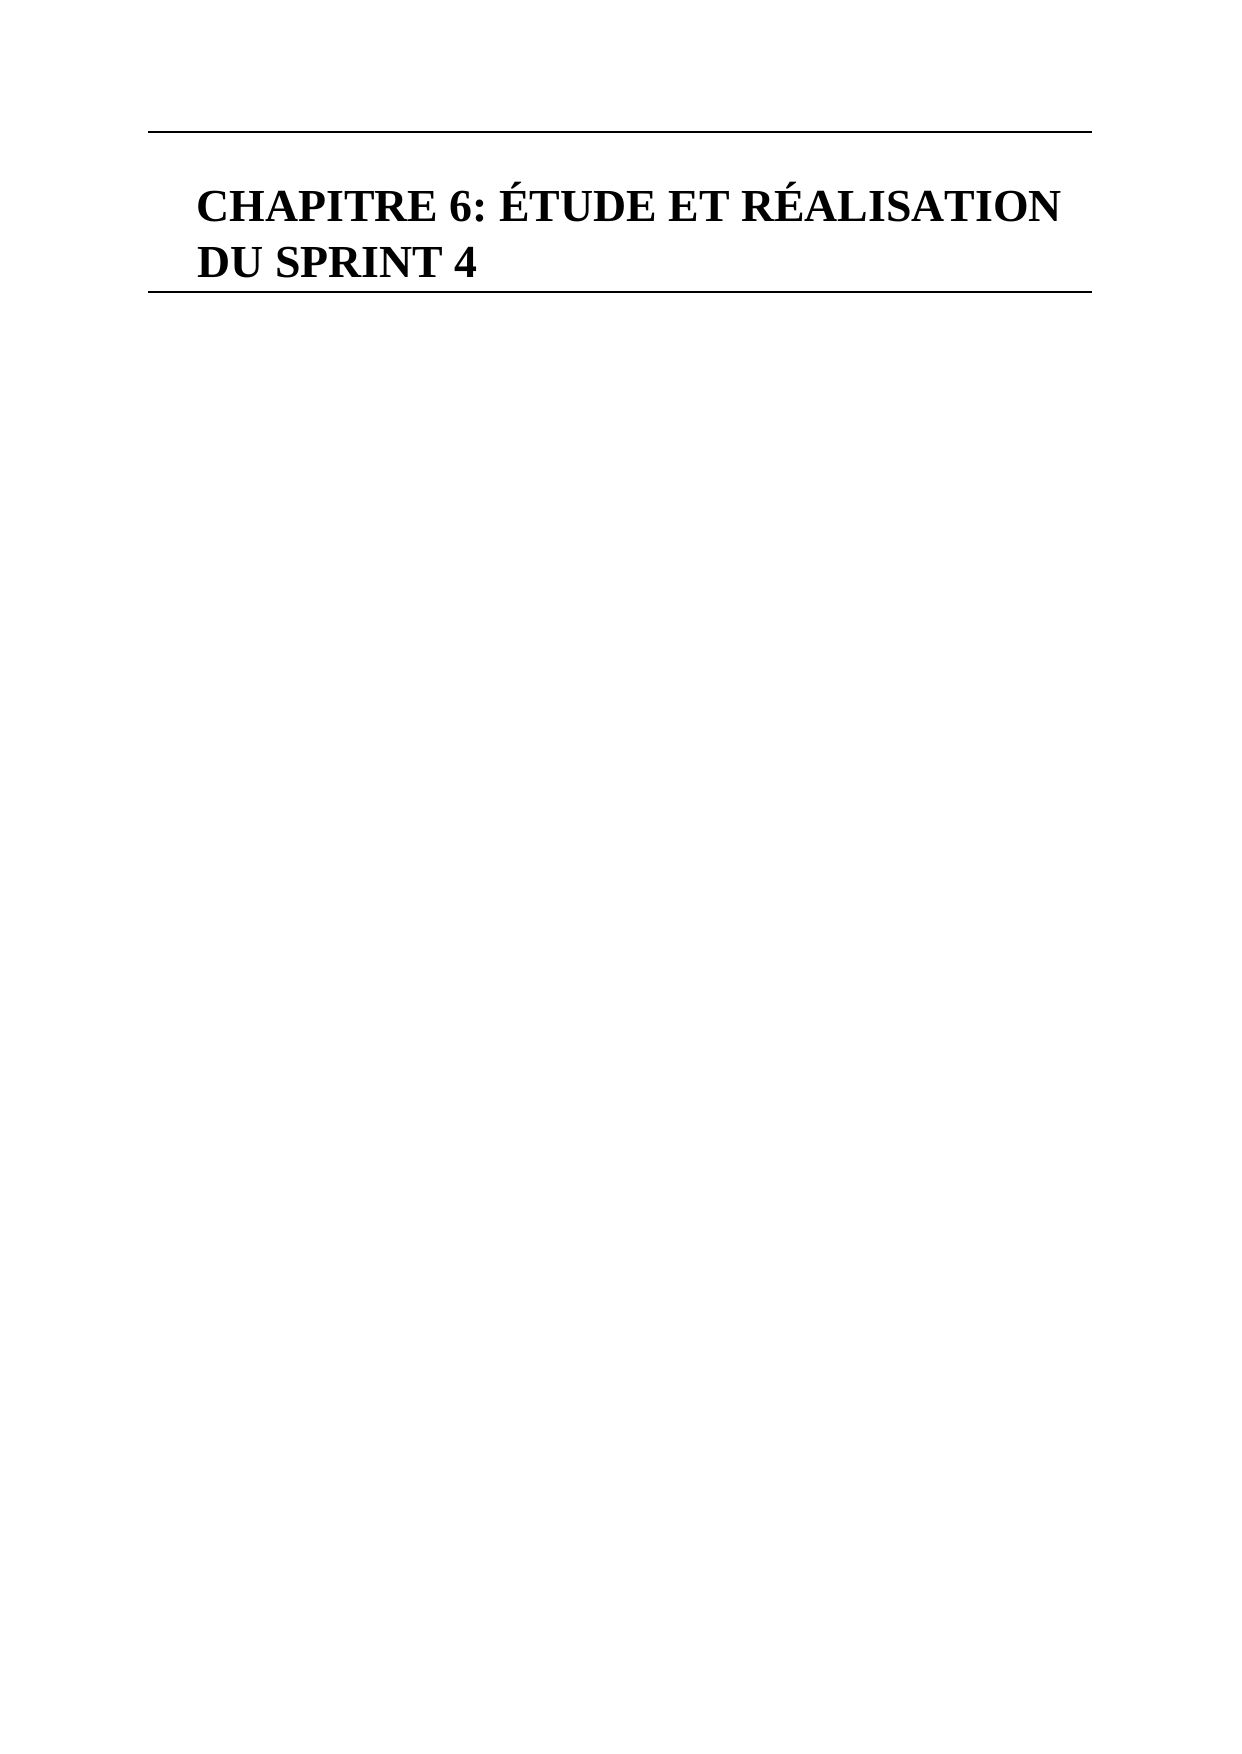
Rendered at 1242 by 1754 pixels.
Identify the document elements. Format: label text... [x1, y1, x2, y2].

text CHAPITRE 6: ÉTUDE ET RÉALISATION DU SPRINT 4 [196, 178, 1092, 288]
